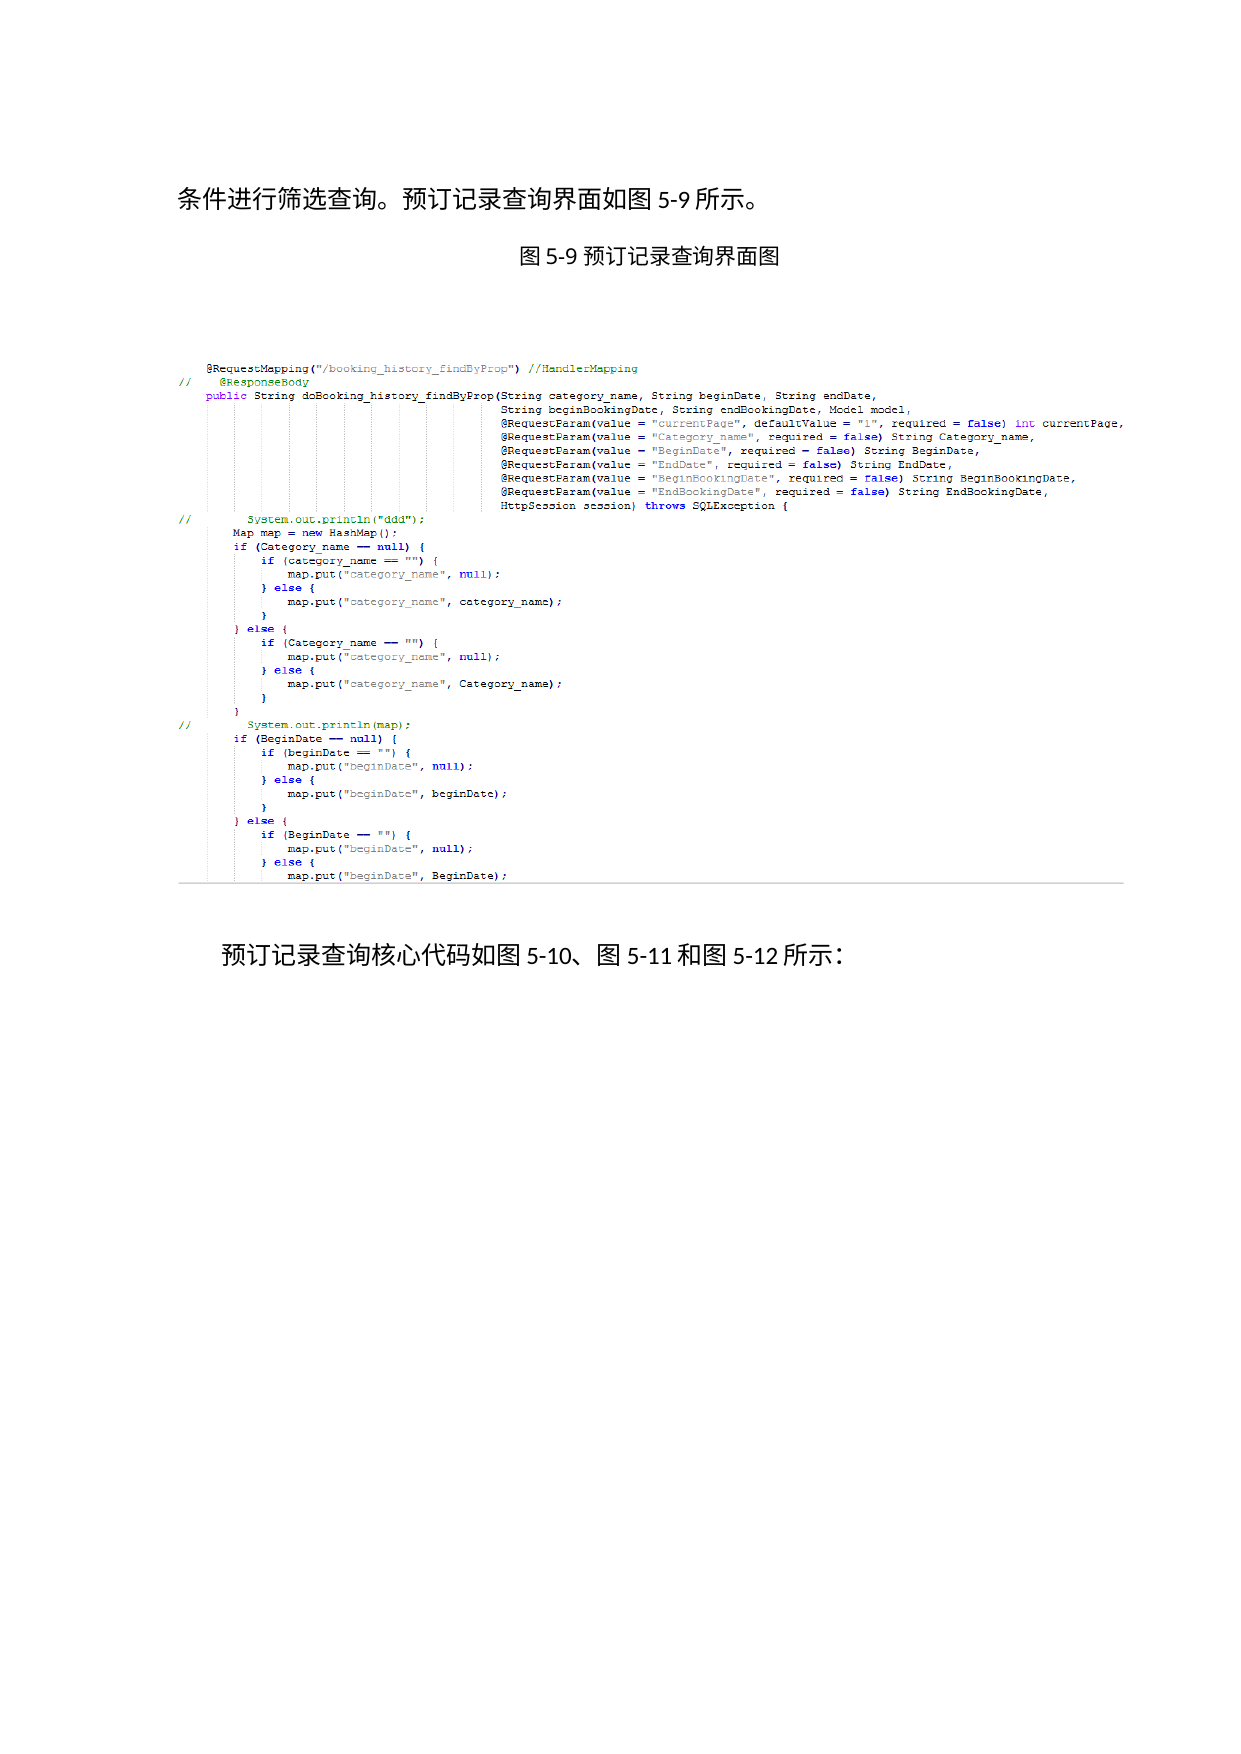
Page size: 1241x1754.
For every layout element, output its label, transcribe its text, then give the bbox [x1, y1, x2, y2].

text 图5-9 预订记录查询界面图 [177, 239, 1122, 271]
picture [178, 361, 1124, 884]
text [177, 165, 1122, 230]
